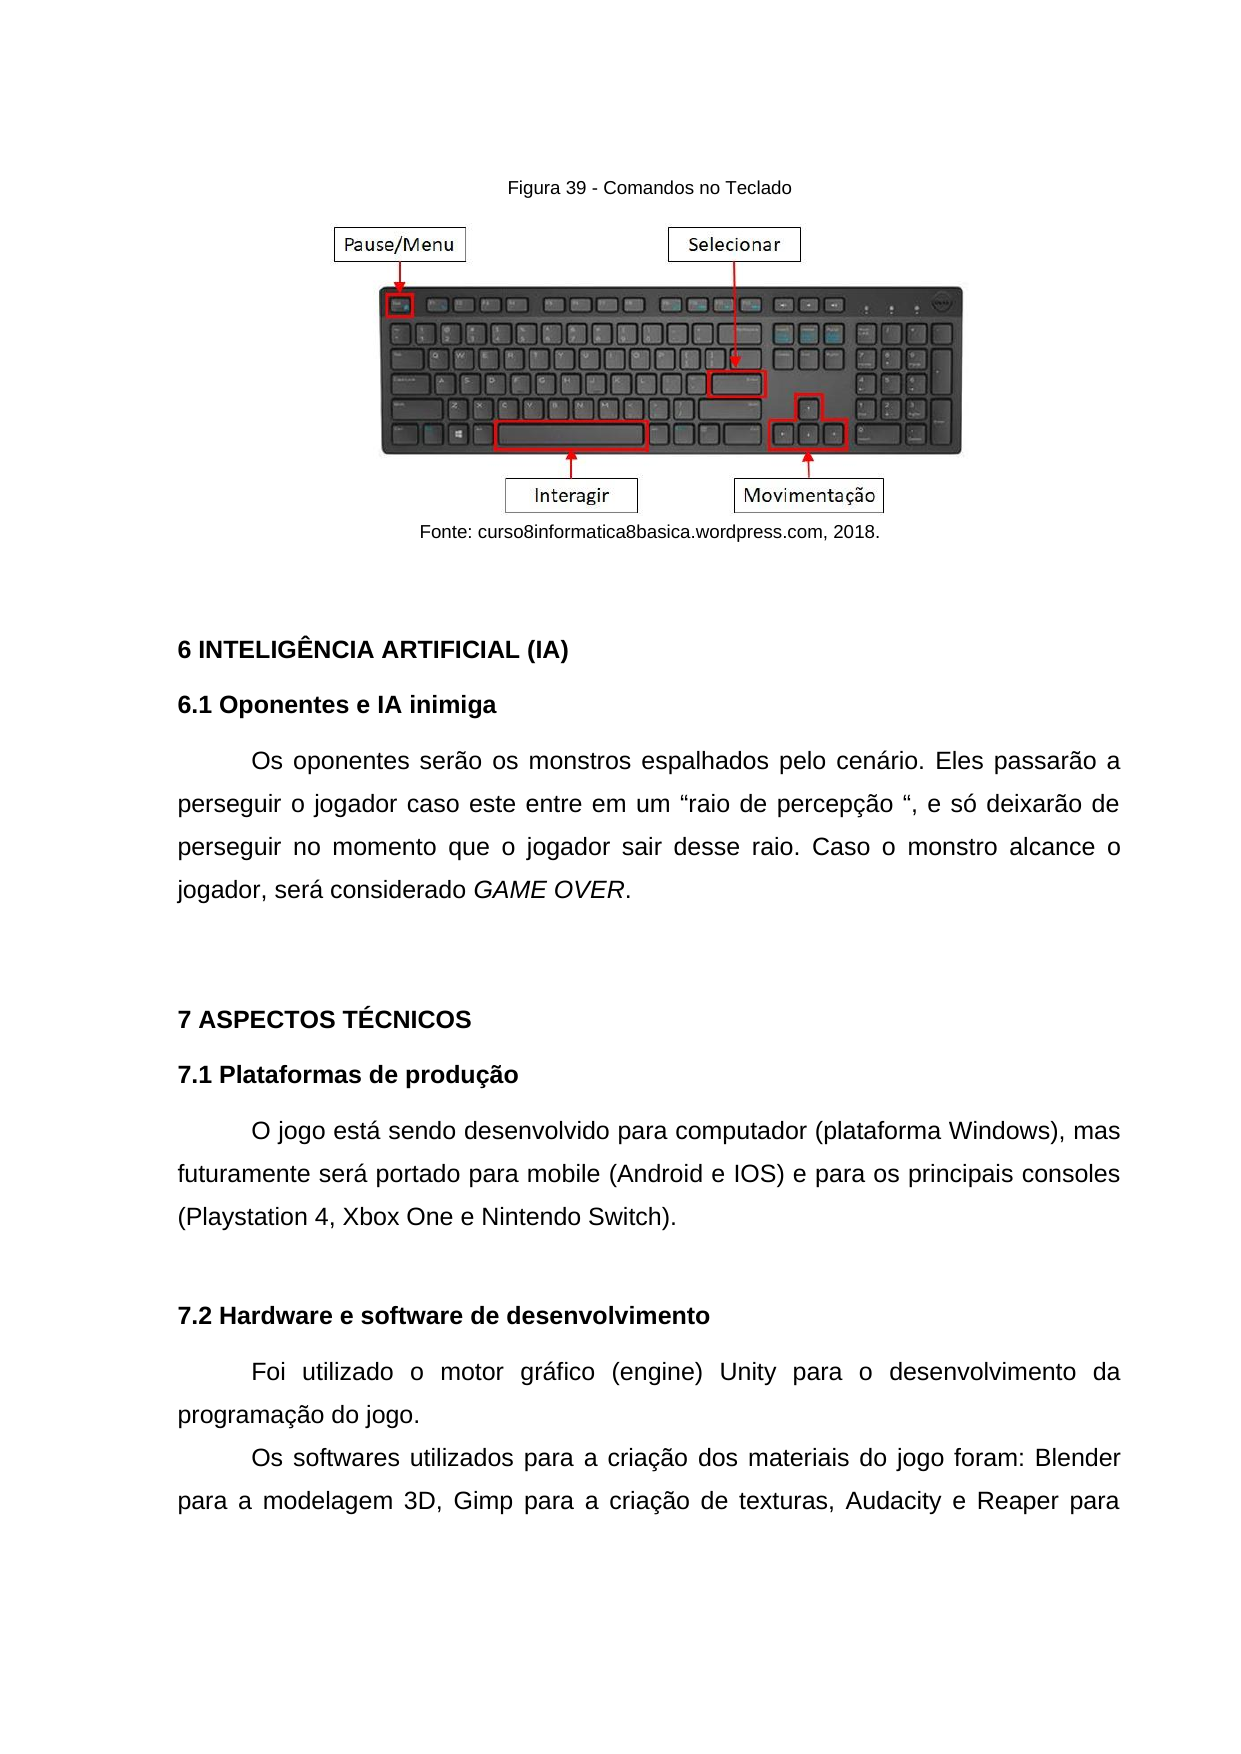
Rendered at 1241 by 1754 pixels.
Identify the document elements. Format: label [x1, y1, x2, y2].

picture [330, 223, 970, 521]
